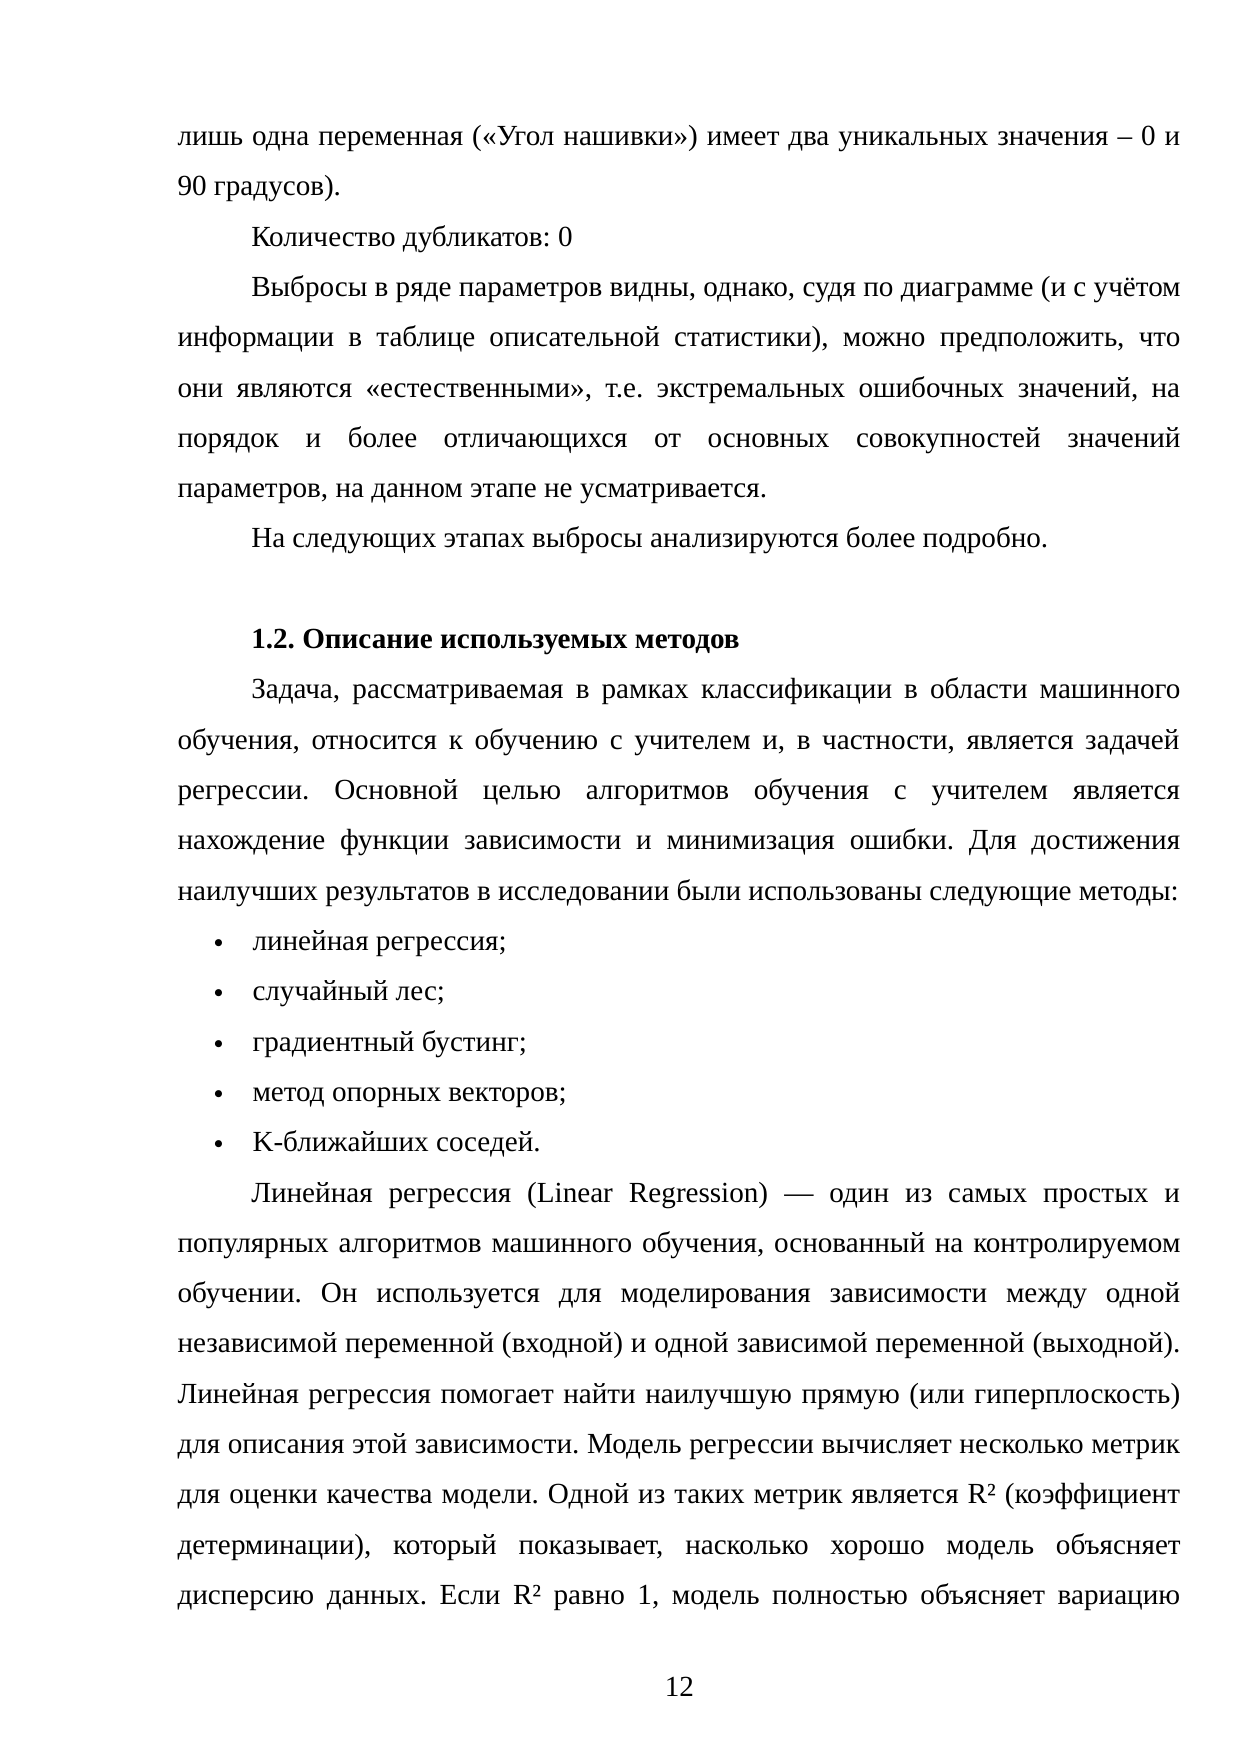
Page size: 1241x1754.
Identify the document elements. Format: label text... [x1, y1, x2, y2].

text Выбросы в ряде параметров видны, однако, судя по диаграмме (и с учётом информации в таблице описательной статистики), можно предположить, что они являются «естественными», т.е. экстремальных ошибочных значений, на порядок и более отличающихся от основных совокупностей значений параметров, на данном этапе не усматривается. [177, 269, 1181, 504]
text Задача, рассматриваемая в рамках классификации в области машинного обучения, относится к обучению с учителем и, в частности, является задачей регрессии. Основной целью алгоритмов обучения с учителем является нахождение функции зависимости и минимизация ошибки. Для достижения наилучших результатов в исследовании были использованы следующие методы: [177, 672, 1181, 906]
text На следующих этапах выбросы анализируются более подробно. [177, 521, 1181, 554]
list K-ближайших соседей. [215, 1124, 1181, 1158]
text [177, 118, 1181, 202]
list градиентный бустинг; [215, 1024, 1181, 1057]
list метод опорных векторов; [215, 1074, 1181, 1108]
text Количество дубликатов: 0 [177, 219, 1181, 252]
subtitle 1.2. Описание используемых методов [177, 621, 1181, 655]
list линейная регрессия; [215, 923, 1181, 957]
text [177, 1175, 1181, 1611]
list случайный лес; [215, 973, 1181, 1007]
